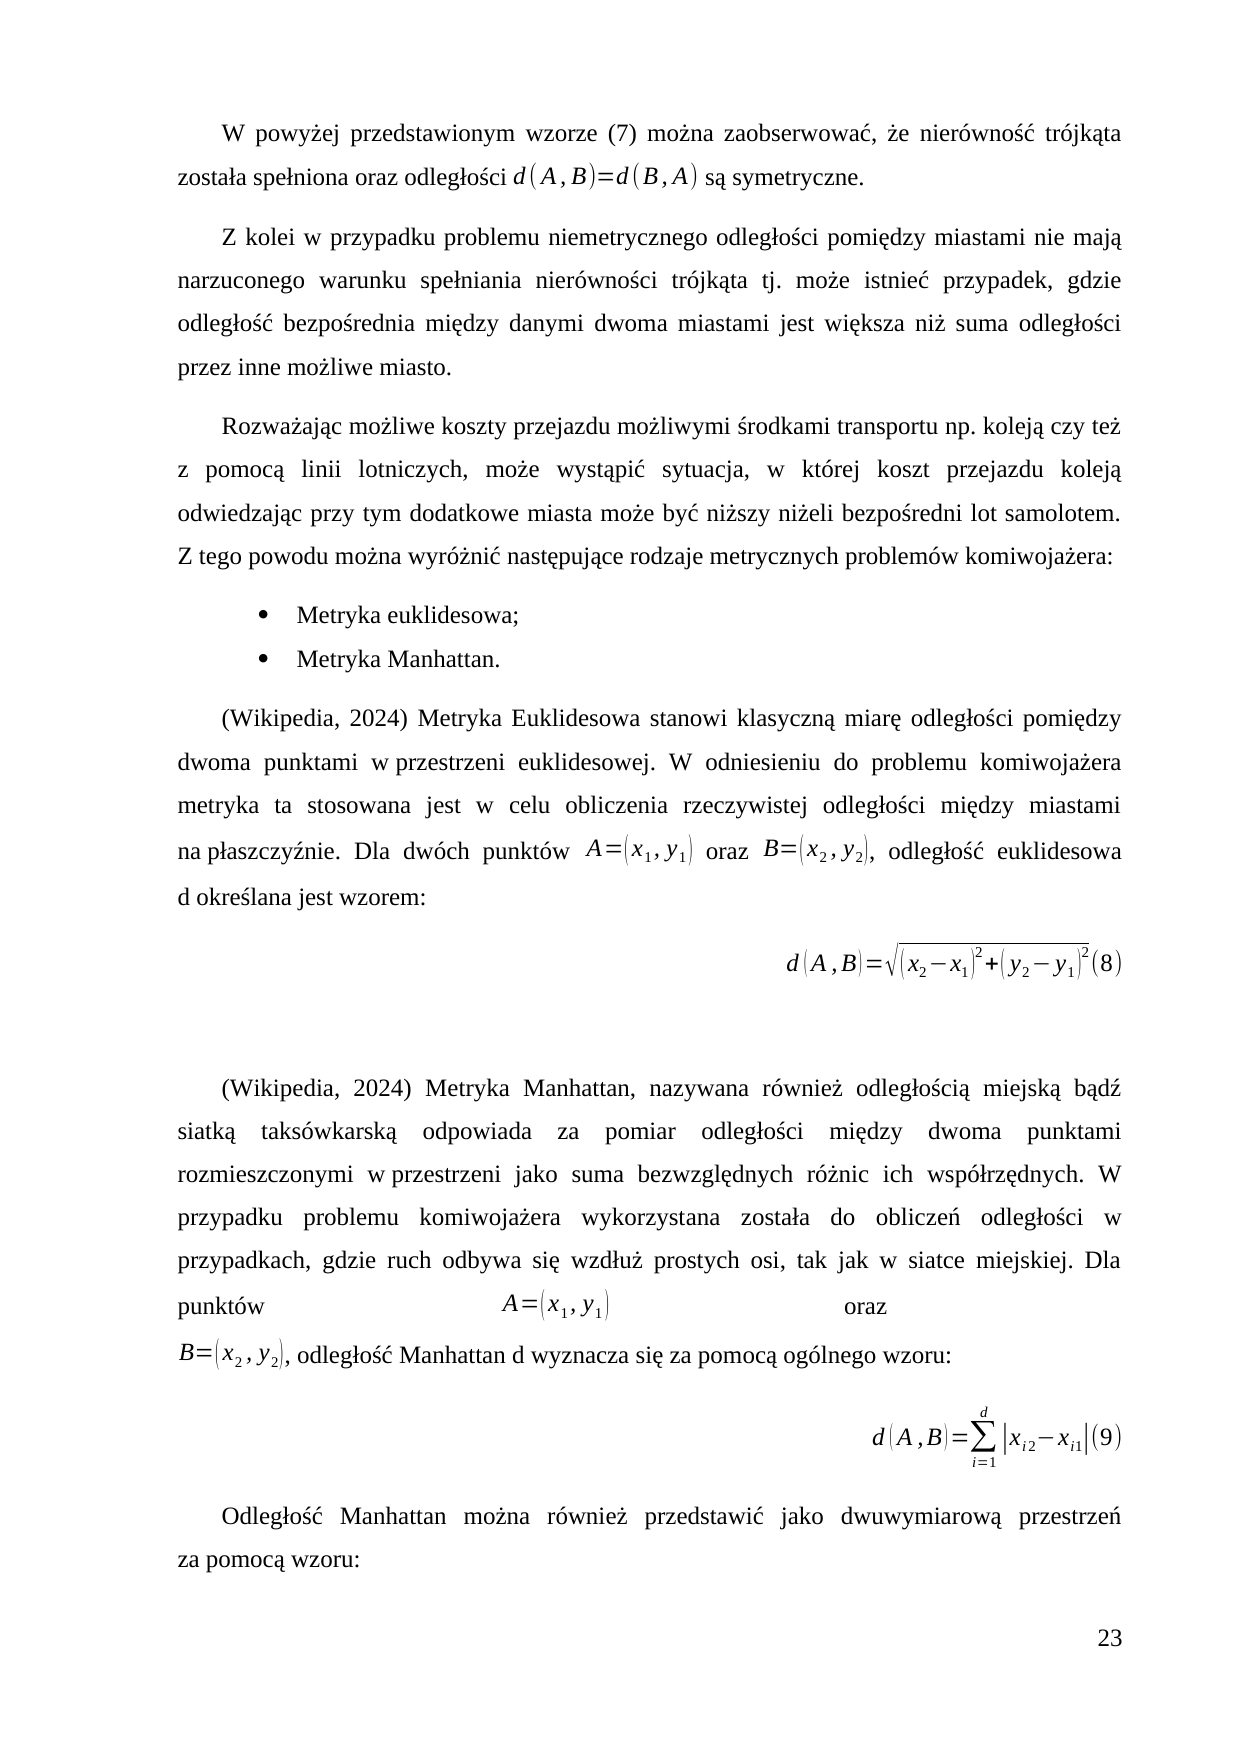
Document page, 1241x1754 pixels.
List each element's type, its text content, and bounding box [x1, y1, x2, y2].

list Metryka euklidesowa; [259, 601, 1122, 629]
list Metryka Manhattan. [259, 644, 1122, 672]
text W powyżej przedstawionym wzorze (7) można zaobserwować, że nierówność trójkąta została spełniona oraz odległości są symetryczne. [177, 118, 1122, 191]
text Odległość Manhattan można również przedstawić jako dwuwymiarową przestrzeń za pomocą wzoru: [177, 1501, 1122, 1573]
text Rozważając możliwe koszty przejazdu możliwymi środkami transportu np. koleją czy też z pomocą linii lotniczych, może wystąpić sytuacja, w której koszt przejazdu koleją odwiedzając przy tym dodatkowe miasta może być niższy niżeli bezpośredni lot samolotem. Z tego powodu można wyróżnić następujące rodzaje metrycznych problemów komiwojażera: [177, 411, 1122, 569]
text Metryka Manhattan, nazywana również odległością miejską bądź siatką taksówkarską odpowiada za pomiar odległości między dwoma punktami rozmieszczonymi w przestrzeni jako suma bezwzględnych różnic ich współrzędnych. W przypadku problemu komiwojażera wykorzystana została do obliczeń odległości w przypadkach, gdzie ruch odbywa się wzdłuż prostych osi, tak jak w siatce miejskiej. Dla punktów oraz , odległość Manhattan d wyznacza się za pomocą ogólnego wzoru: [177, 1073, 1122, 1372]
text Metryka Euklidesowa stanowi klasyczną miarę odległości pomiędzy dwoma punktami w przestrzeni euklidesowej. W odniesieniu do problemu komiwojażera metryka ta stosowana jest w celu obliczenia rzeczywistej odległości między miastami na płaszczyźnie. Dla dwóch punktów oraz , odległość euklidesowa d określana jest wzorem: [177, 703, 1122, 911]
text Z kolei w przypadku problemu niemetrycznego odległości pomiędzy miastami nie mają narzuconego warunku spełniania nierówności trójkąta tj. może istnieć przypadek, gdzie odległość bezpośrednia między danymi dwoma miastami jest większa niż suma odległości przez inne możliwe miasto. [177, 222, 1122, 380]
